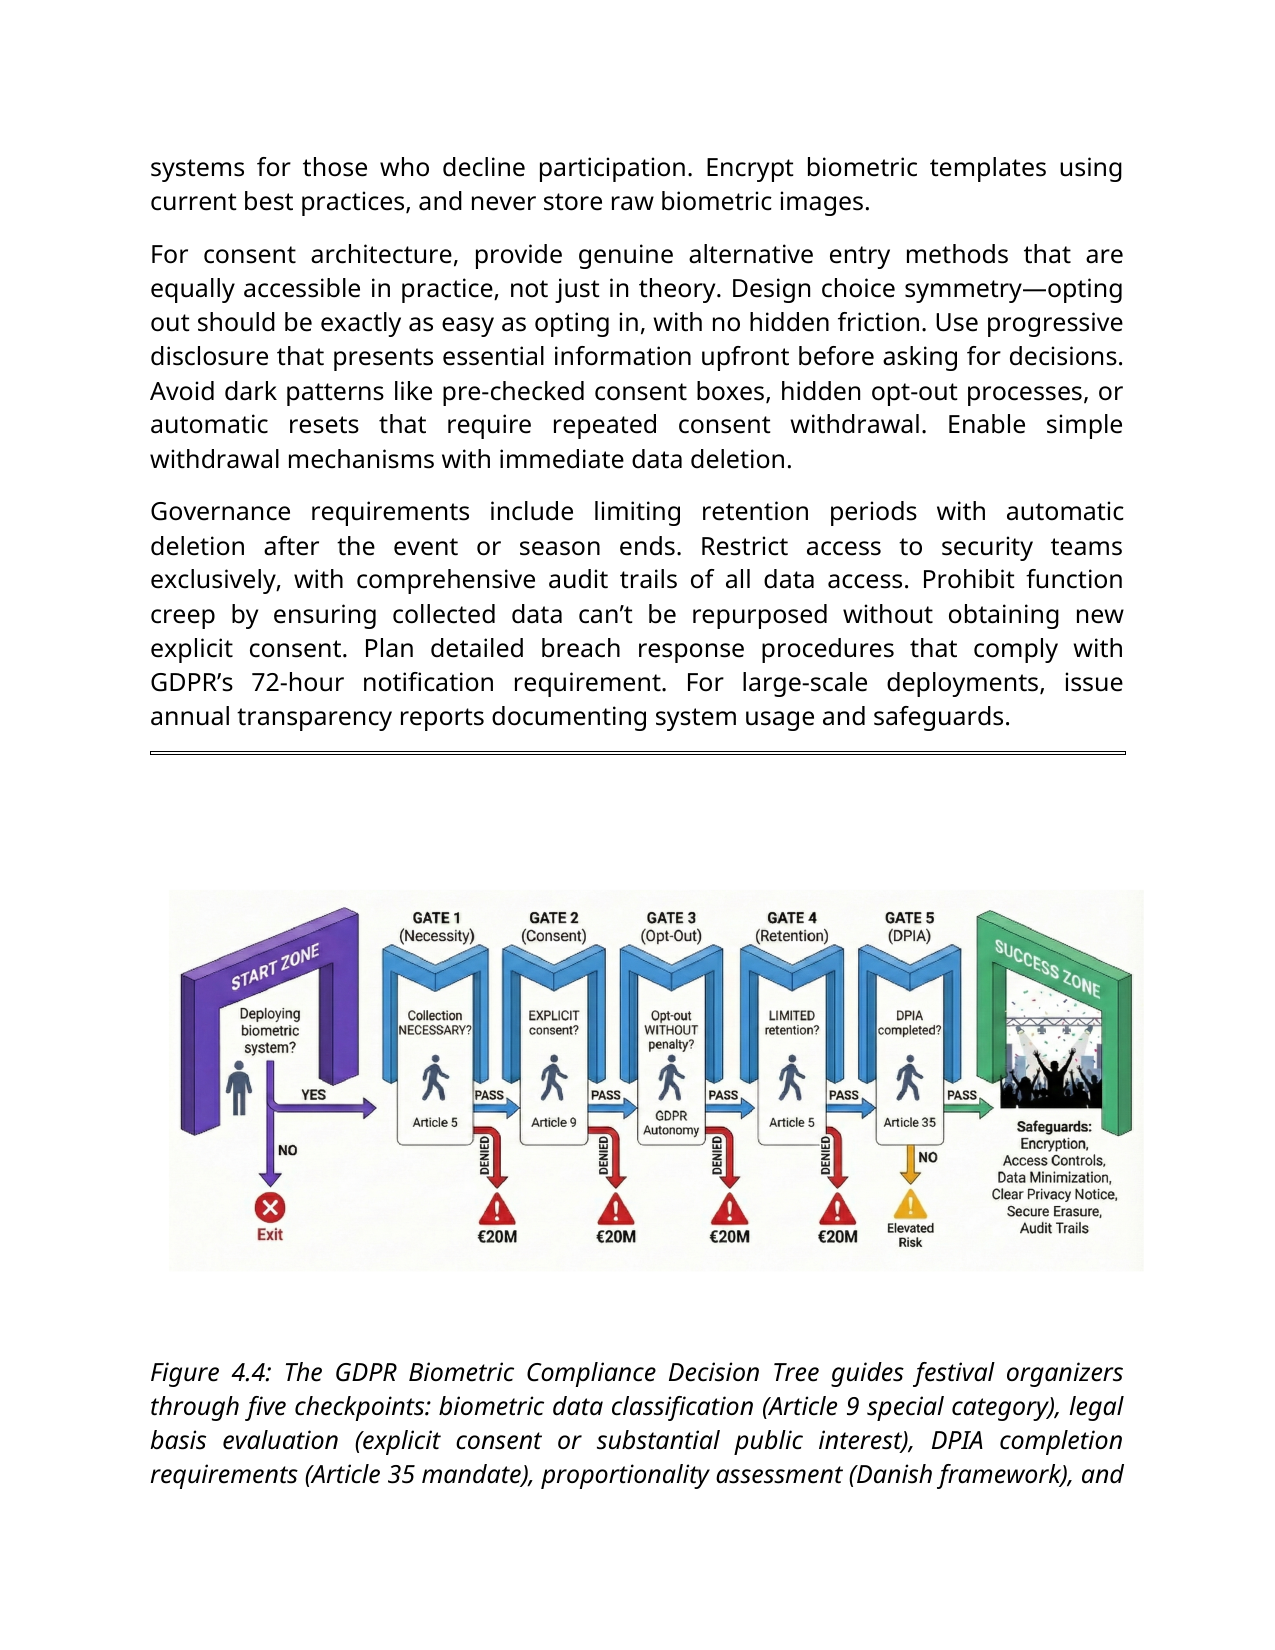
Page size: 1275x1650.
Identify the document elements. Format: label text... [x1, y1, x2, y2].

text Governance requirements include limiting retention periods with automatic deletion after the event or season ends. Restrict access to security teams exclusively, with comprehensive audit trails of all data access. Prohibit function creep by ensuring collected data can’t be repurposed without obtaining new explicit consent. Plan detailed breach response procedures that comply with GDPR’s 72-hour notification requirement. For large-scale deployments, issue annual transparency reports documenting system usage and safeguards. [150, 494, 1125, 732]
picture [168, 806, 1144, 1355]
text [150, 806, 1125, 1491]
text For consent architecture, provide genuine alternative entry methods that are equally accessible in practice, not just in theory. Design choice symmetry—opting out should be exactly as easy as opting in, with no hidden friction. Use progressive disclosure that presents essential information upfront before asking for decisions. Avoid dark patterns like pre-checked consent boxes, hidden opt-out processes, or automatic resets that require repeated consent withdrawal. Enable simple withdrawal mechanisms with immediate data deletion. [150, 237, 1125, 475]
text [150, 150, 1125, 218]
